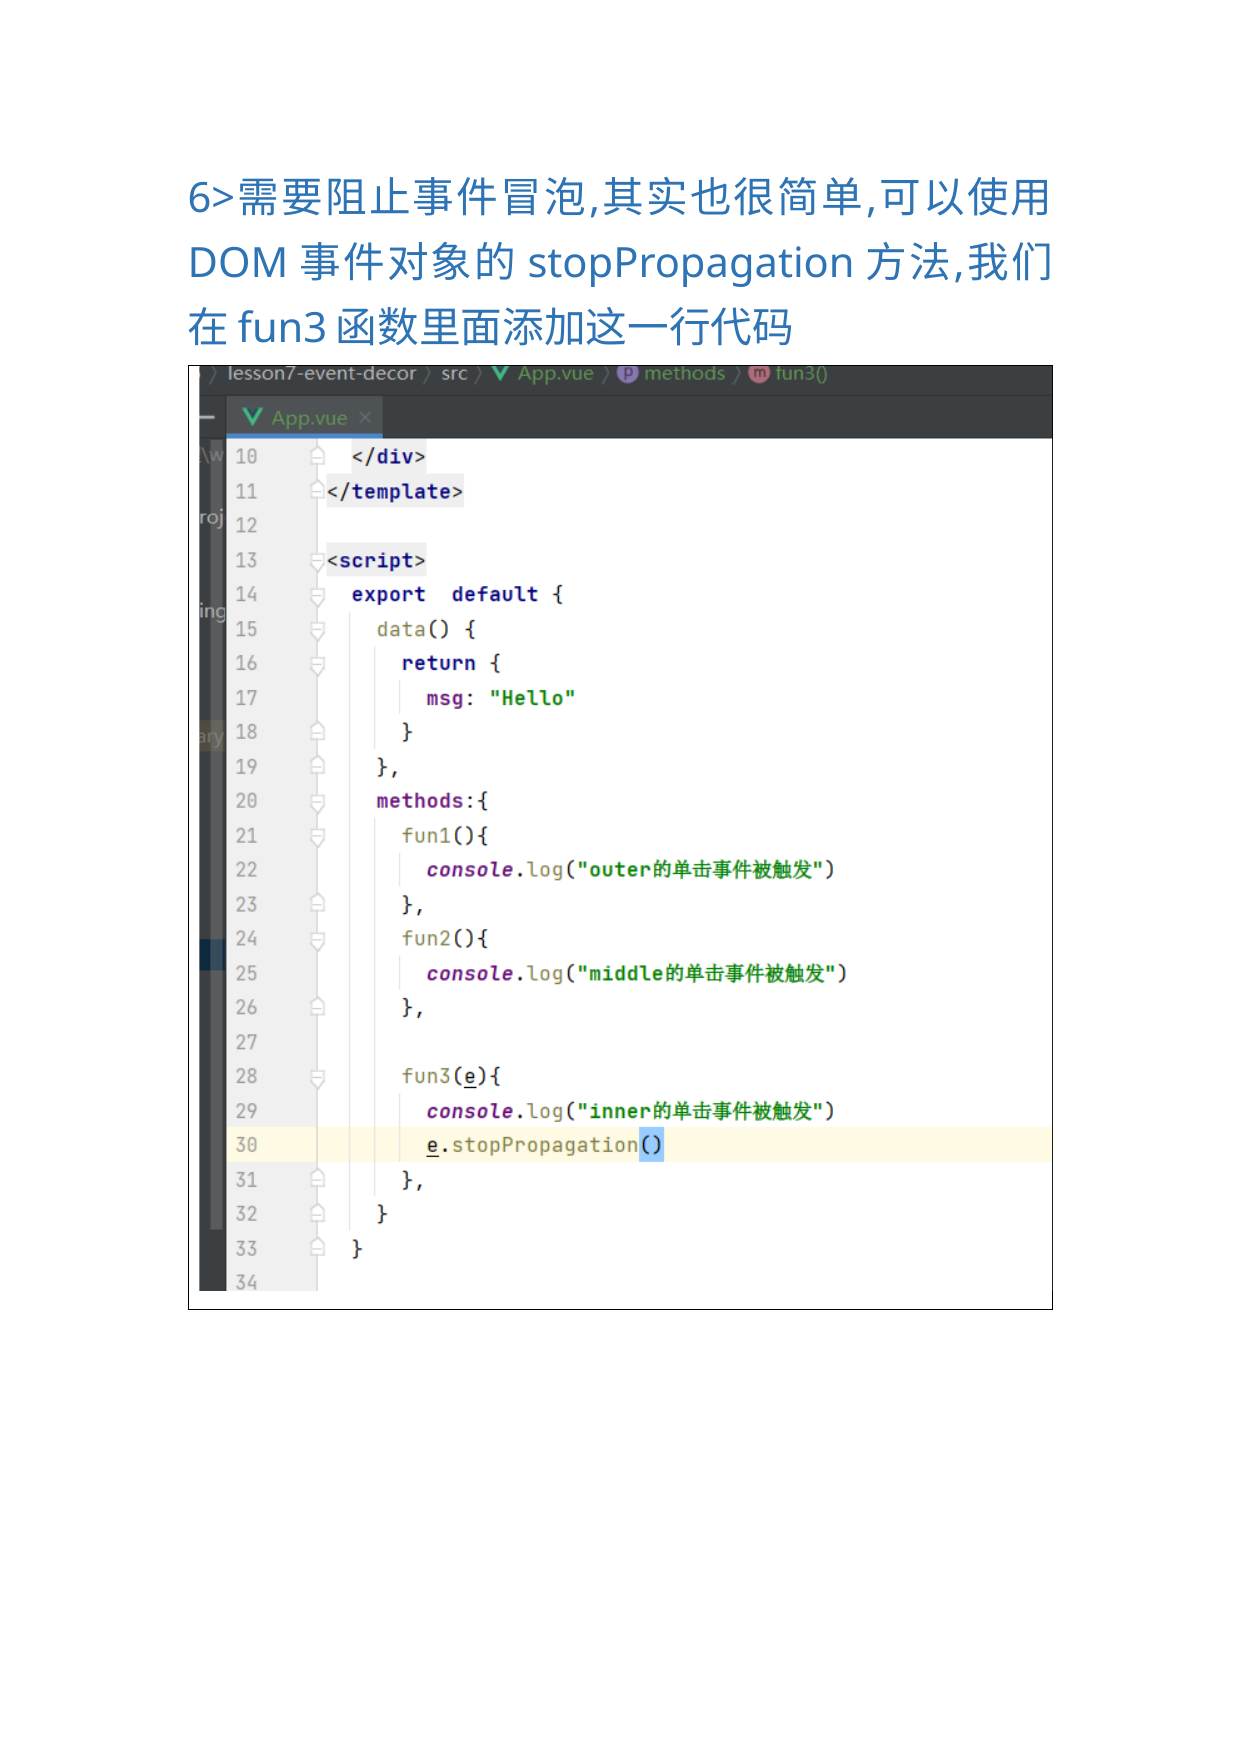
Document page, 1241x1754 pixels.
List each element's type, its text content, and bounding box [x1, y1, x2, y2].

table_header [189, 366, 1052, 1309]
picture [199, 366, 1053, 1291]
subtitle 6>需要阻止事件冒泡,其实也很简单,可以使用DOM事件对象的stopPropagation方法,我们在fun3函数里面添加这一行代码 [187, 162, 1053, 357]
